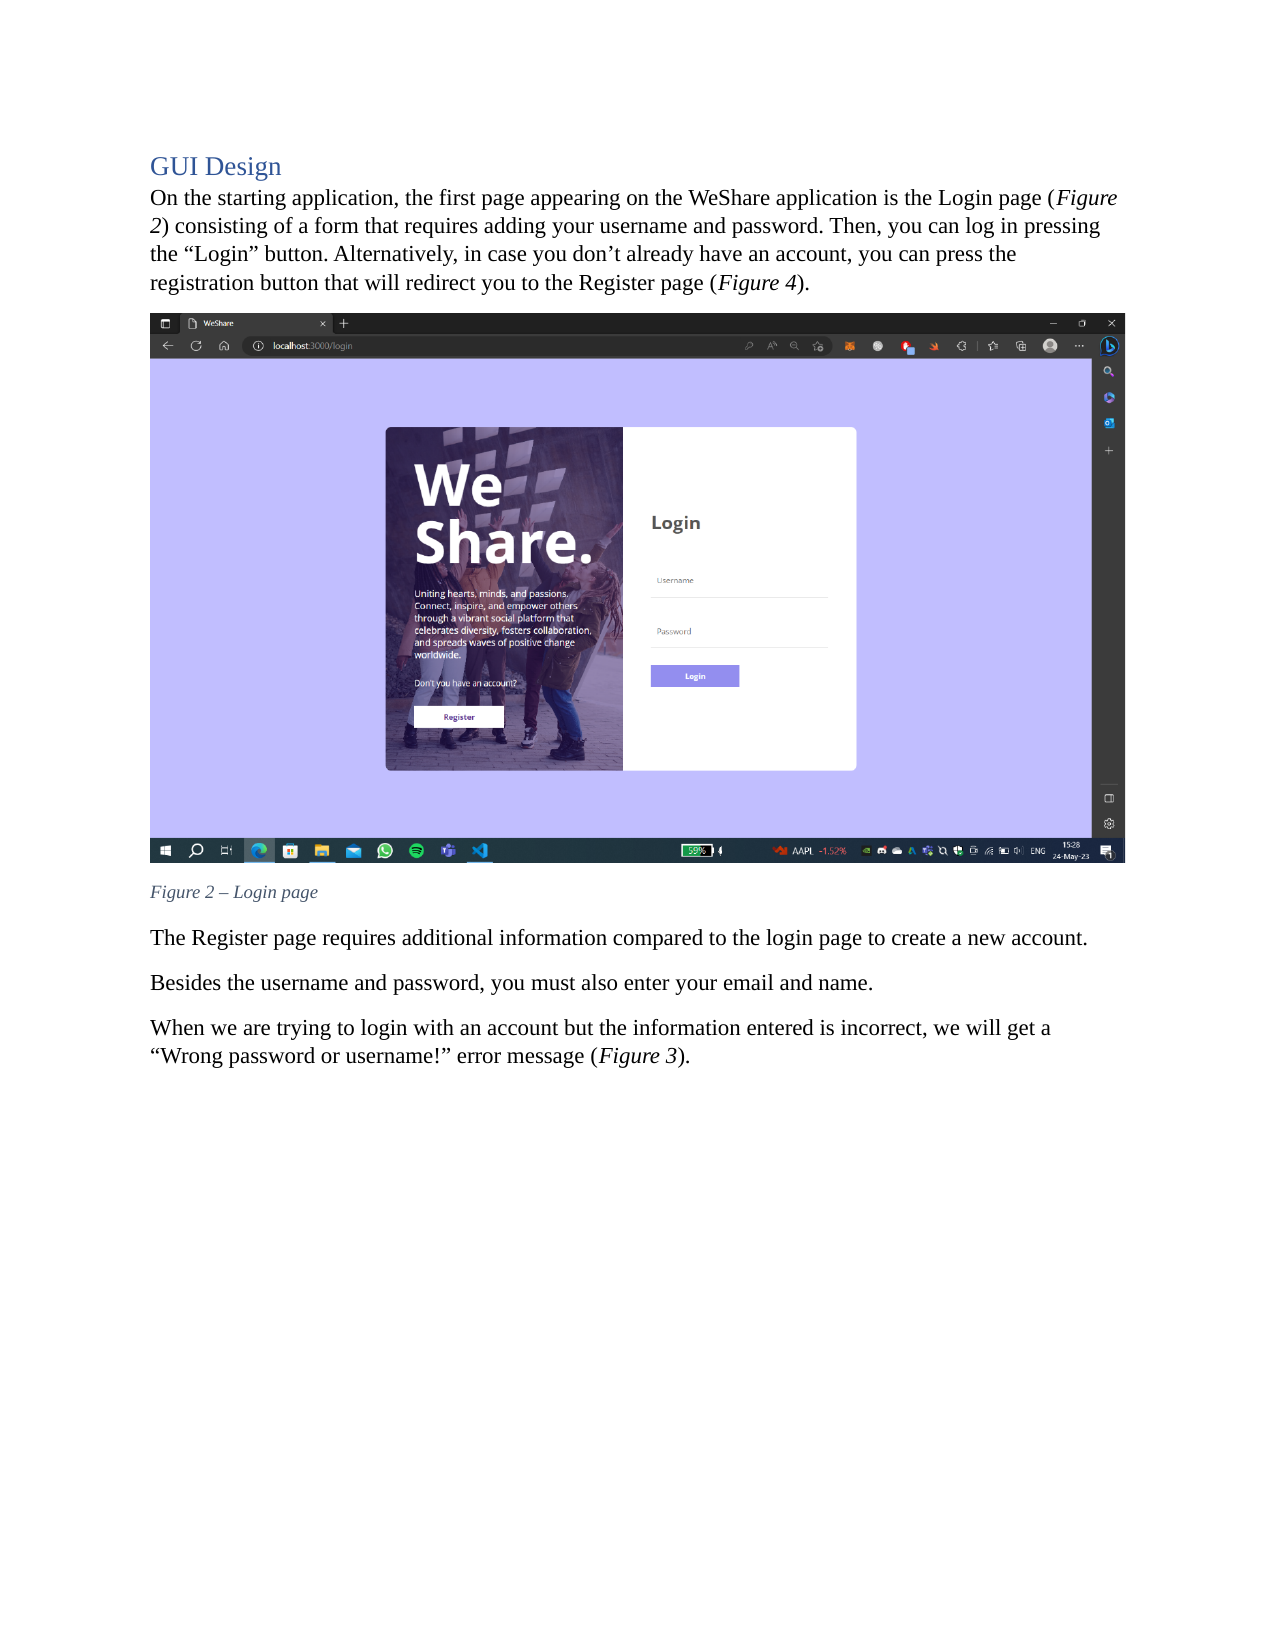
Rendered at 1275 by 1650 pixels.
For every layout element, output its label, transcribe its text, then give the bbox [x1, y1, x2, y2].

subtitle GUI Design [150, 150, 1125, 181]
text The Register page requires additional information compared to the login page to create a new account. [150, 924, 1125, 950]
picture [150, 313, 1125, 863]
text Besides the username and password, you must also enter your email and name. [150, 969, 1125, 995]
text On the starting application, the first page appearing on the WeShare application is the Login page (Figure 2) consisting of a form that requires adding your username and password. Then, you can log in pressing the “Login” button. Alternatively, in case you don’t already have an account, you can press the registration button that will redirect you to the Register page (Figure 4). [150, 183, 1125, 295]
text Figure 2 – Login page [150, 881, 1125, 903]
text When we are trying to login with an account but the information entered is incorrect, we will get a “Wrong password or username!” error message (Figure 3). [150, 1014, 1125, 1069]
